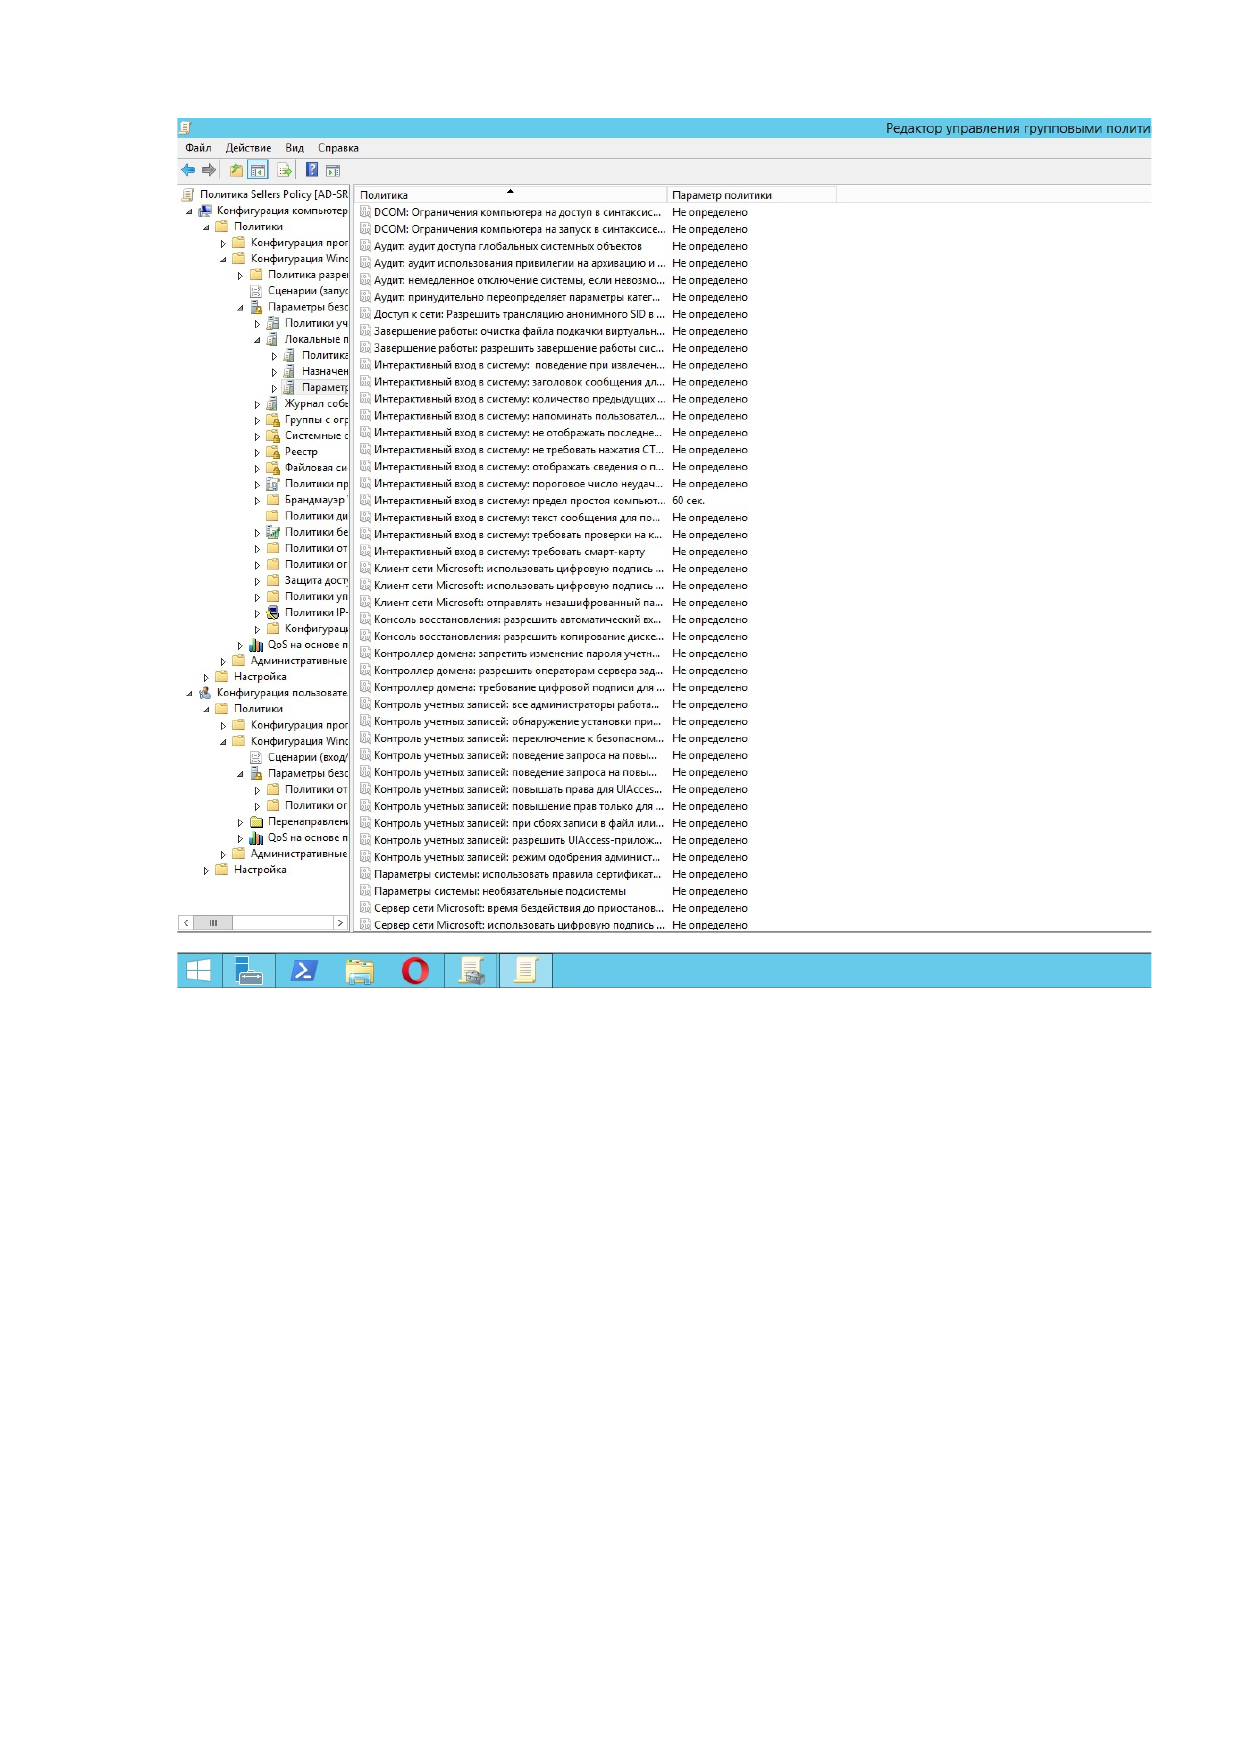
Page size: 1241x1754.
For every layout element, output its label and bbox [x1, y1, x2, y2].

picture [177, 118, 1152, 988]
